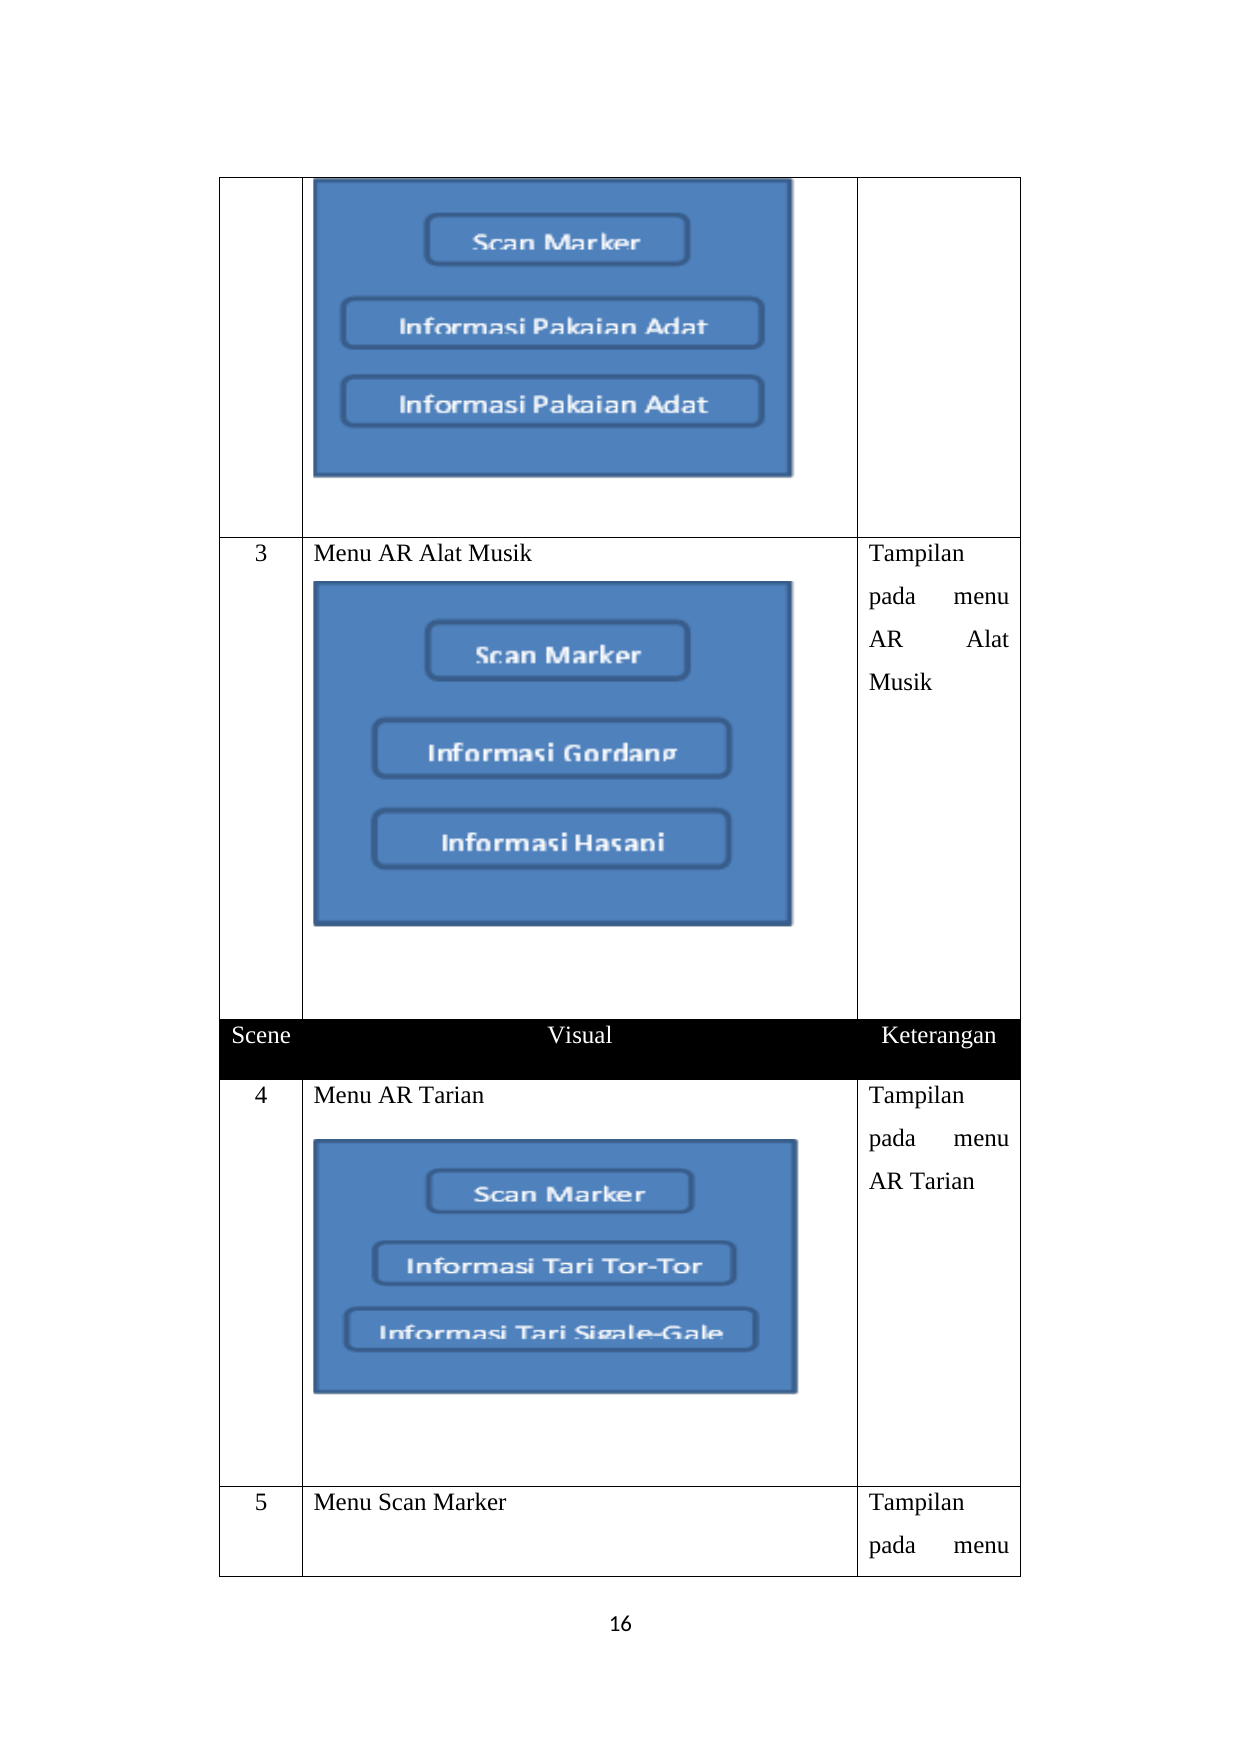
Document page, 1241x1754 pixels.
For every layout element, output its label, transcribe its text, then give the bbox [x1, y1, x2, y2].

table_cell Scene [220, 1020, 302, 1079]
table_cell Keterangan [858, 1020, 1020, 1079]
table_cell Menu Scan Marker [303, 1487, 857, 1576]
table_cell 4 [220, 1080, 302, 1486]
table_cell Tampilan pada menu AR Alat Musik [858, 538, 1020, 1019]
picture [313, 581, 797, 929]
picture [313, 178, 797, 480]
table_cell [858, 178, 1020, 537]
table_cell 3 [220, 538, 302, 1019]
picture [313, 1139, 801, 1396]
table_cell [858, 1487, 1020, 1576]
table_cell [303, 178, 857, 537]
table_cell 2 [220, 178, 302, 537]
table_cell 5 [220, 1487, 302, 1576]
table_cell Menu AR Alat Musik [303, 538, 857, 1019]
table_cell Tampilan pada menu AR Tarian [858, 1080, 1020, 1486]
table_cell Visual [303, 1020, 857, 1079]
table_cell Menu AR Tarian [303, 1080, 857, 1486]
